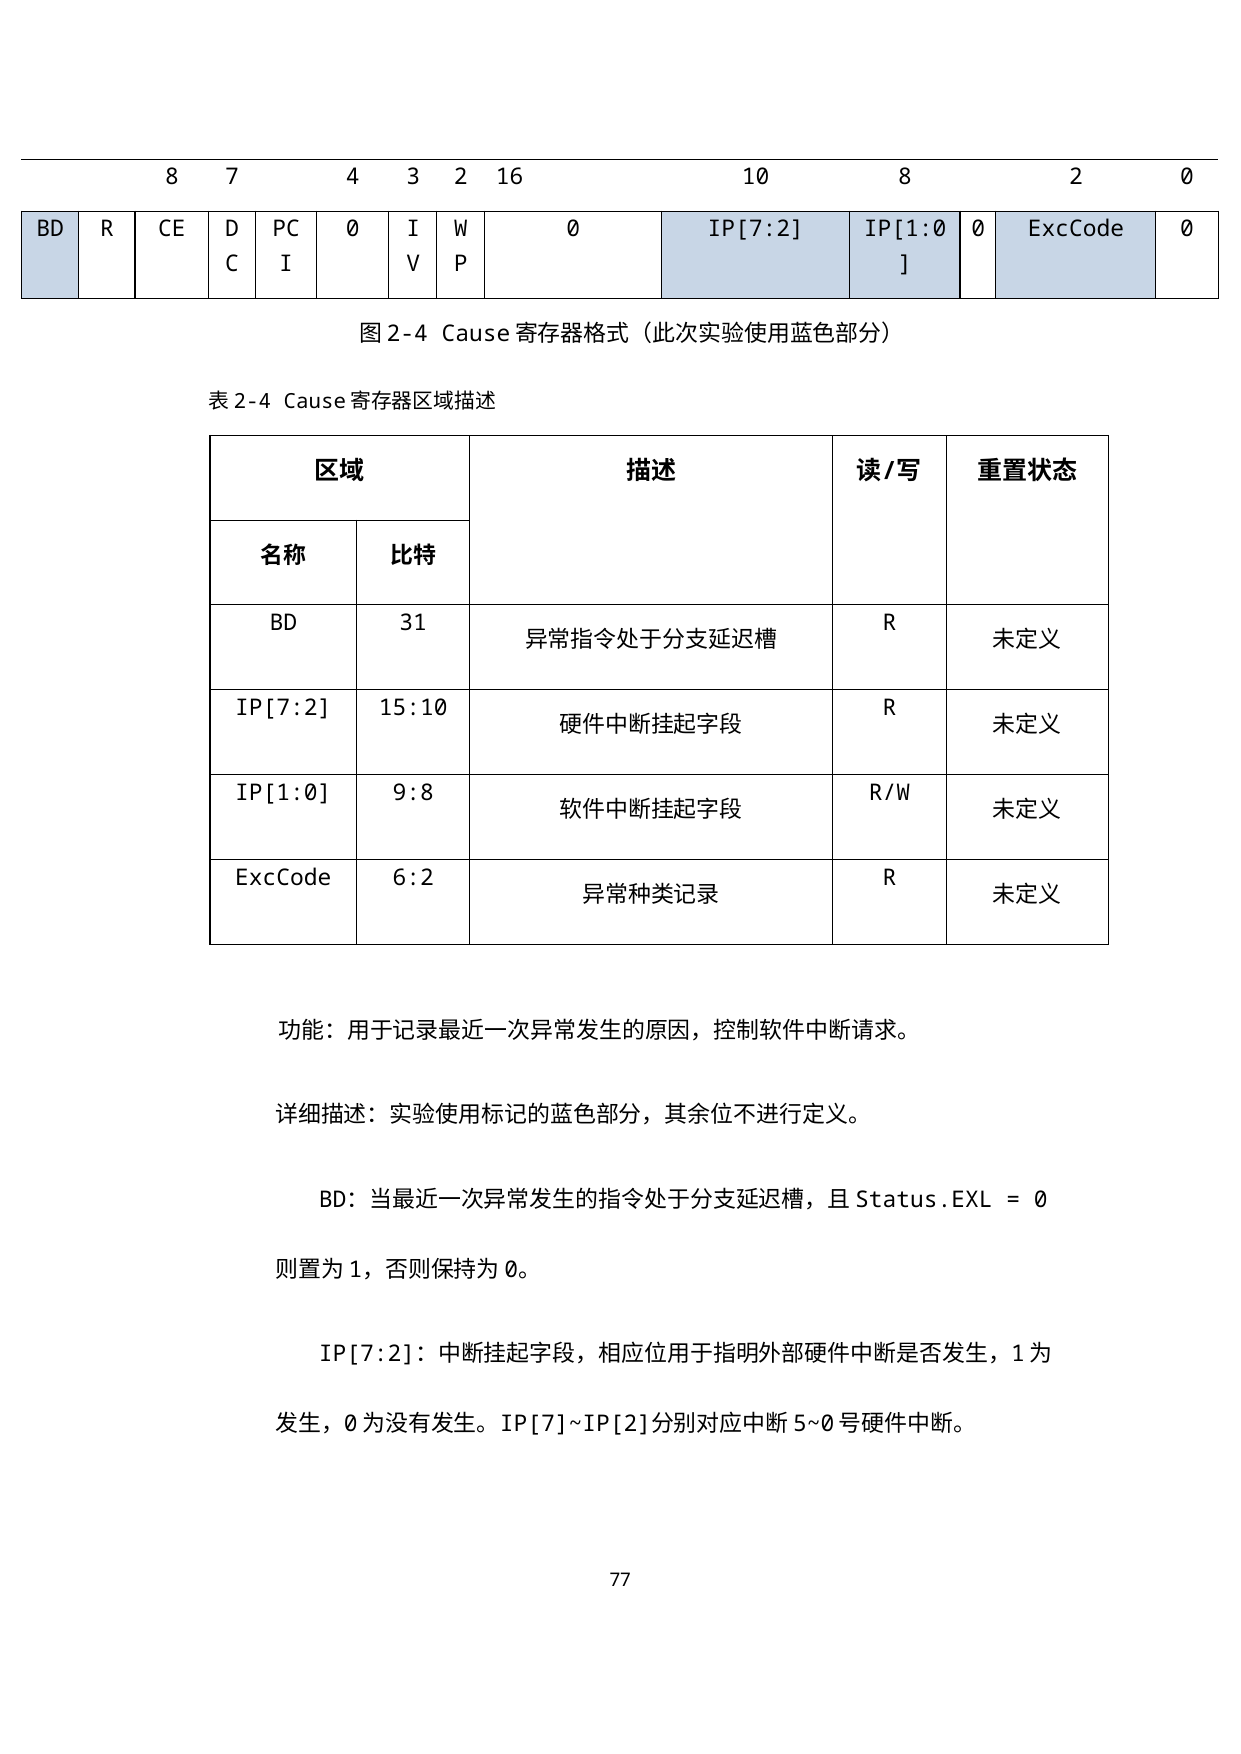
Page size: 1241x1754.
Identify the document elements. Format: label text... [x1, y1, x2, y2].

text 表2-4 Cause寄存器区域描述 [187, 383, 1053, 416]
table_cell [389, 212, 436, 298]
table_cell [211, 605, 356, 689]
list BD：当最近一次异常发生的指令处于分支延迟槽，且Status.EXL = 0则置为1，否则保持为0。 [275, 1165, 1053, 1300]
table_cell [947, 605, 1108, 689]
list 详细描述：实验使用标记的蓝色部分，其余位不进行定义。 [210, 1081, 1053, 1146]
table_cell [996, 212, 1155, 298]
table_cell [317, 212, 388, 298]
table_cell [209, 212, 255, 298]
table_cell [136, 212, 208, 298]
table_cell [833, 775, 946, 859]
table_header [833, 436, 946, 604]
list 图2-4 Cause寄存器格式（此次实验使用蓝色部分） [210, 299, 1053, 364]
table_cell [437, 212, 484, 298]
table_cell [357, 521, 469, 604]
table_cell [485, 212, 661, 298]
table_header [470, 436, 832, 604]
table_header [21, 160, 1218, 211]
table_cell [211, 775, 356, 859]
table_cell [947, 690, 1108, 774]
list IP[7:2]：中断挂起字段，相应位用于指明外部硬件中断是否发生，1为发生，0为没有发生。IP[7]~IP[2]分别对应中断5~0号硬件中断。 [275, 1319, 1053, 1454]
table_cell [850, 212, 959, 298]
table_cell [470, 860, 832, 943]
list 功能：用于记录最近一次异常发生的原因，控制软件中断请求。 [256, 996, 1053, 1061]
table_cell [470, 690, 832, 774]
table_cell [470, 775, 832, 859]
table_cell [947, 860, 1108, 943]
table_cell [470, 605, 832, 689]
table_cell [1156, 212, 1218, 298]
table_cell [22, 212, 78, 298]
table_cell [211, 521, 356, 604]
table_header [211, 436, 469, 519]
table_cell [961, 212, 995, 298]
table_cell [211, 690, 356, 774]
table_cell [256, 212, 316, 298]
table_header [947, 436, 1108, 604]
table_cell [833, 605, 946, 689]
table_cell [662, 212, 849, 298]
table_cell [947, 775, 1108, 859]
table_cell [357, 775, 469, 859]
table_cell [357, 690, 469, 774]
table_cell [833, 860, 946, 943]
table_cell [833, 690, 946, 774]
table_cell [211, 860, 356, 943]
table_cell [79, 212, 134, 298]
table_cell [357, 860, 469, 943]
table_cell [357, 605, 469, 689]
